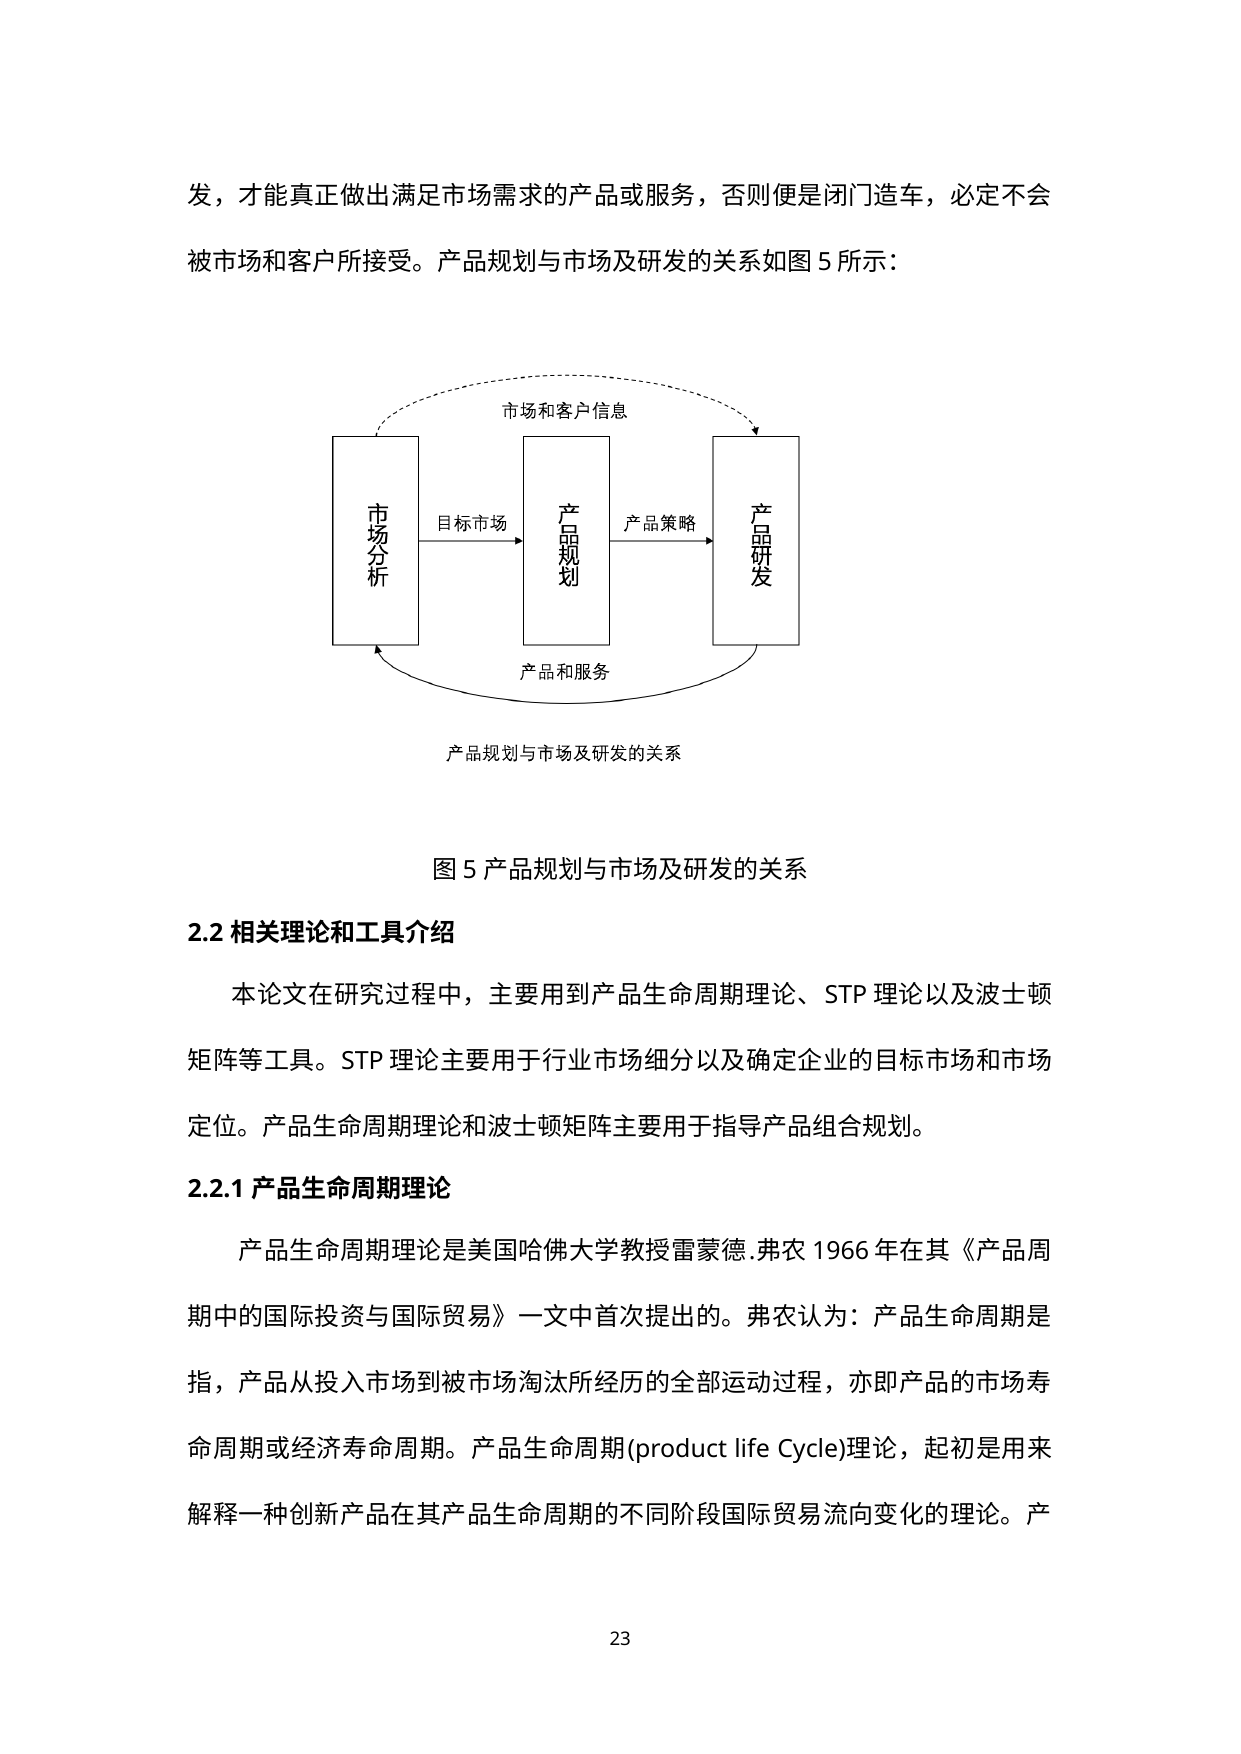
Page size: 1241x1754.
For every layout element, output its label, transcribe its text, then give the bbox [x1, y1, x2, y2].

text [187, 172, 1053, 282]
text 图5 产品规划与市场及研发的关系 [187, 846, 1053, 890]
text 2.2 相关理论和工具介绍 [187, 908, 1053, 952]
text 本论文在研究过程中，主要用到产品生命周期理论、STP理论以及波士顿矩阵等工具。STP理论主要用于行业市场细分以及确定企业的目标市场和市场定位。产品生命周期理论和波士顿矩阵主要用于指导产品组合规划。 [187, 970, 1053, 1146]
picture [252, 319, 892, 811]
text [187, 1227, 1053, 1535]
text 2.2.1 产品生命周期理论 [187, 1164, 1053, 1209]
